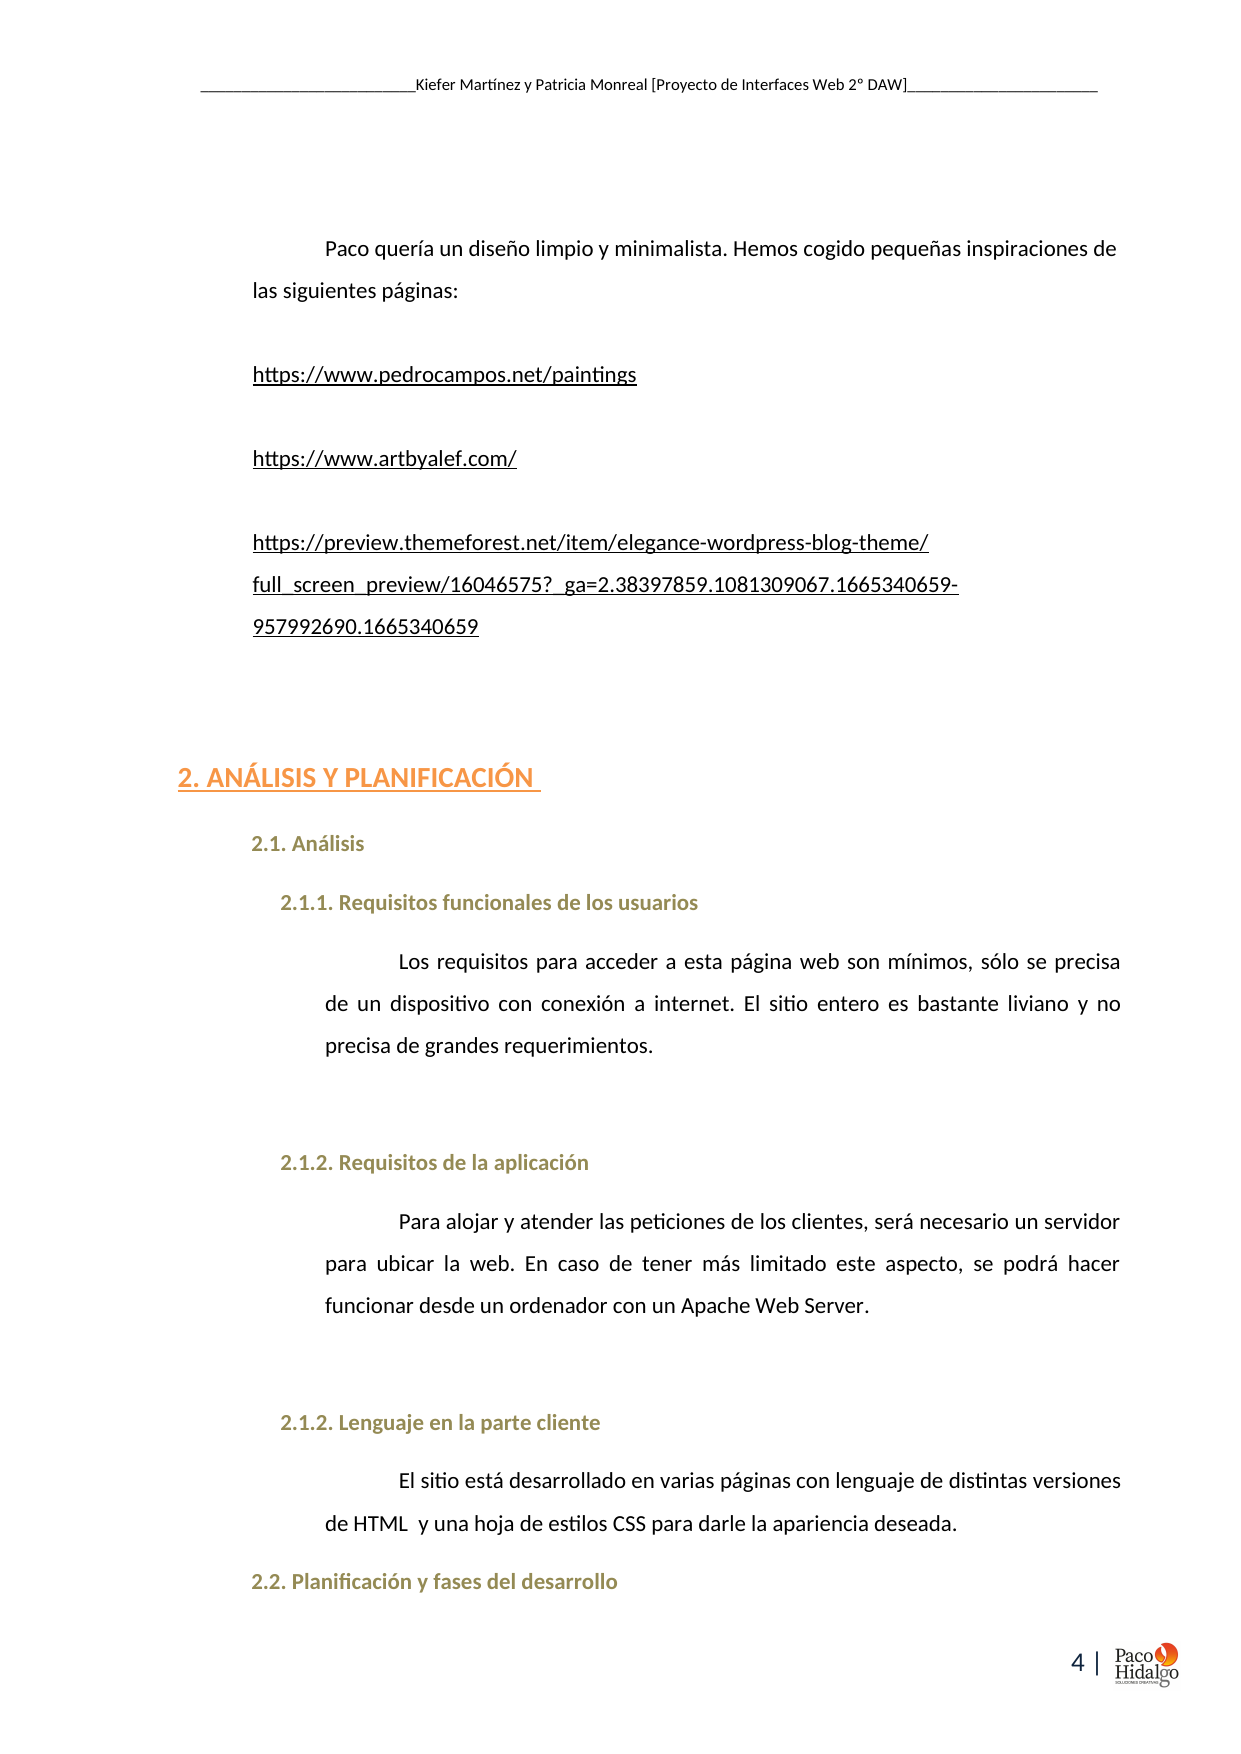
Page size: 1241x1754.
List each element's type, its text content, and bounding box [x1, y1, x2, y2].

list https://preview.themeforest.net/item/elegance-wordpress-blog-theme/full_screen_preview/16046575?_ga=2.38397859.1081309067.1665340659-957992690.1665340659 [252, 528, 1122, 640]
text 2.1. Análisis [177, 829, 1122, 858]
list https://www.pedrocampos.net/paintings [252, 360, 1122, 388]
picture [1112, 1641, 1182, 1691]
text 2.1.1. Requisitos funcionales de los usuarios [177, 888, 1122, 916]
text Los requisitos para acceder a esta página web son mínimos, sólo se precisa de un dispositivo con conexión a internet. El sitio entero es bastante liviano y no precisa de grandes requerimientos. [325, 947, 1122, 1059]
text 2.2. Planificación y fases del desarrollo [177, 1567, 1122, 1595]
text 2.1.2. Requisitos de la aplicación [177, 1148, 1122, 1176]
text 2.1.2. Lenguaje en la parte cliente [177, 1408, 1122, 1436]
text 2. ANÁLISIS Y PLANIFICACIÓN [177, 759, 1122, 795]
text Para alojar y atender las peticiones de los clientes, será necesario un servidor para ubicar la web. En caso de tener más limitado este aspecto, se podrá hacer funcionar desde un ordenador con un Apache Web Server. [325, 1207, 1122, 1319]
list https://www.artbyalef.com/ [252, 444, 1122, 472]
list Paco quería un diseño limpio y minimalista. Hemos cogido pequeñas inspiraciones de las siguientes páginas: [252, 234, 1122, 304]
text El sitio está desarrollado en varias páginas con lenguaje de distintas versiones de HTML y una hoja de estilos CSS para darle la apariencia deseada. [325, 1467, 1122, 1537]
